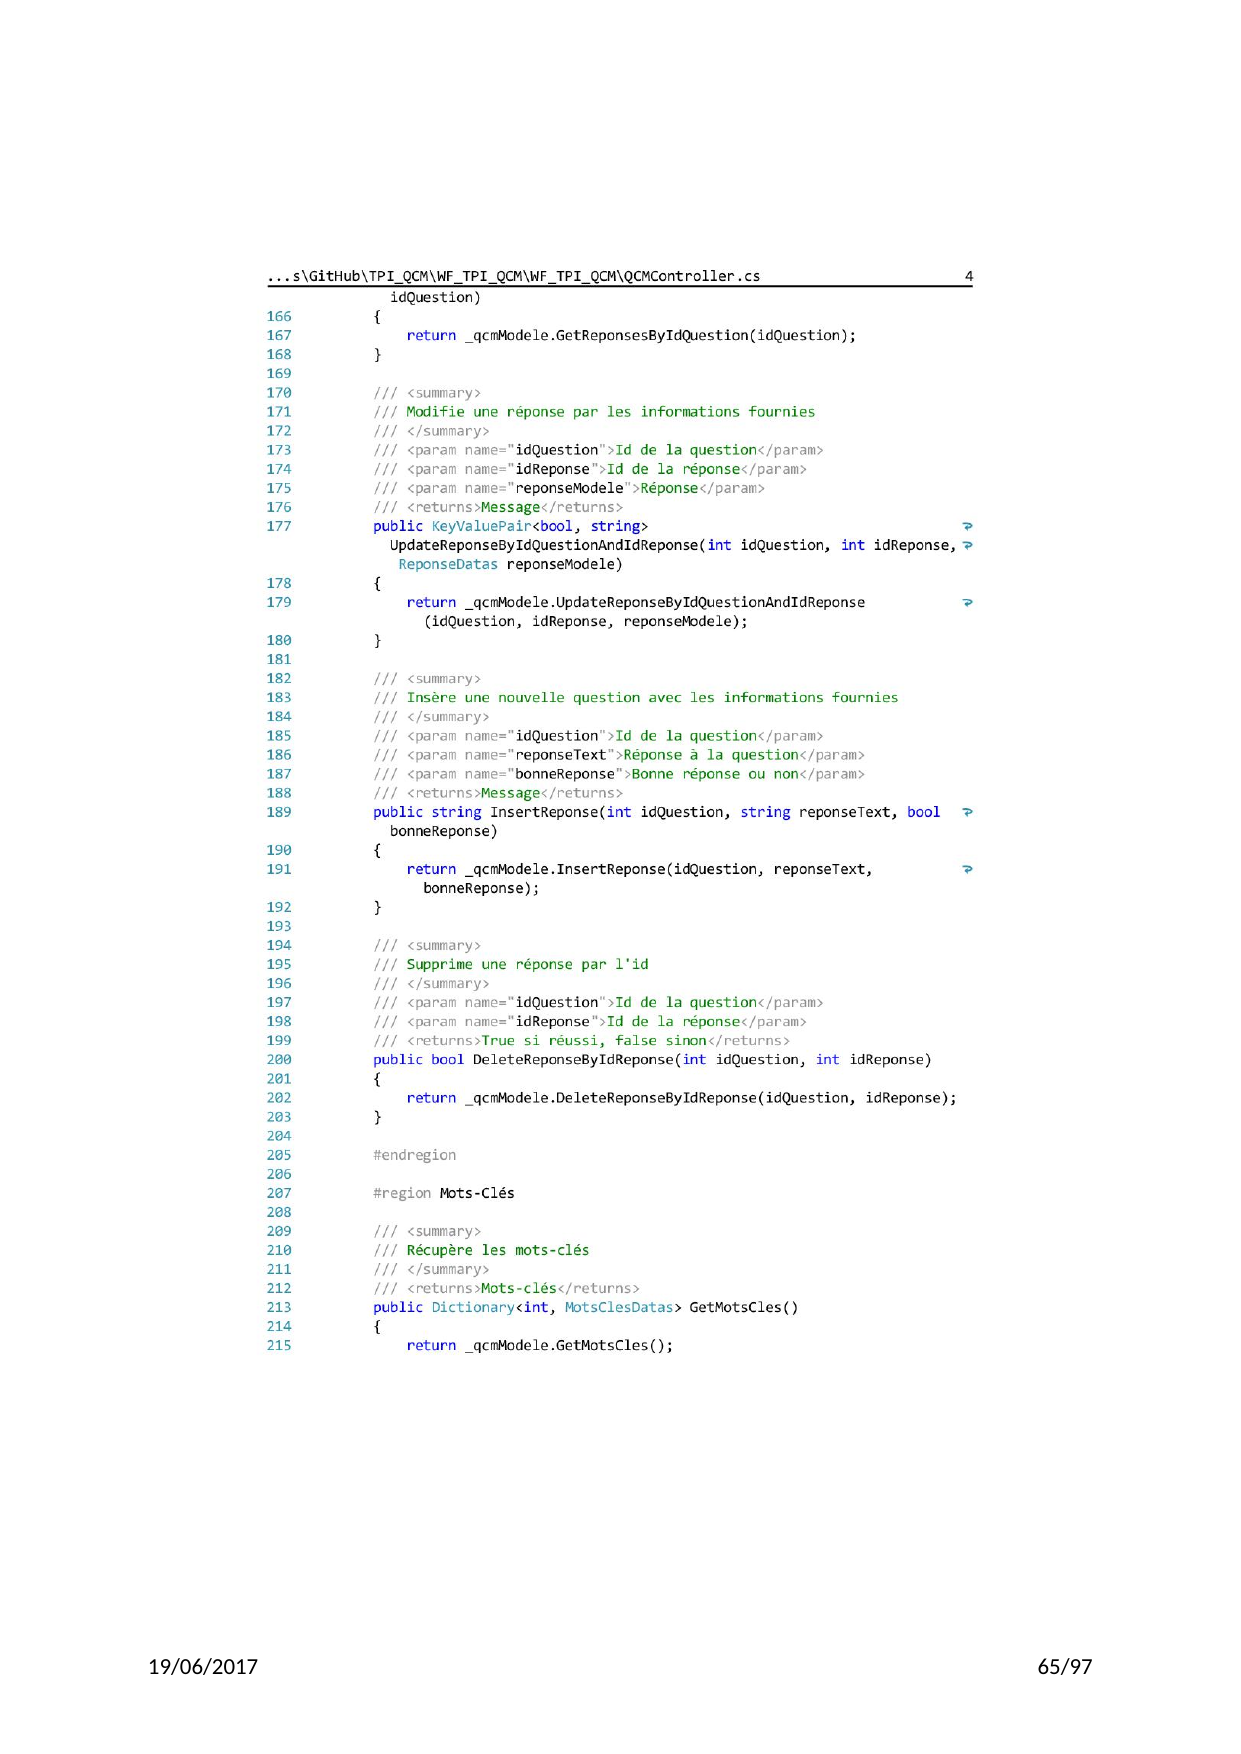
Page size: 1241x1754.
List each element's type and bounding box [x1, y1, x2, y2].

picture [147, 147, 1093, 1484]
